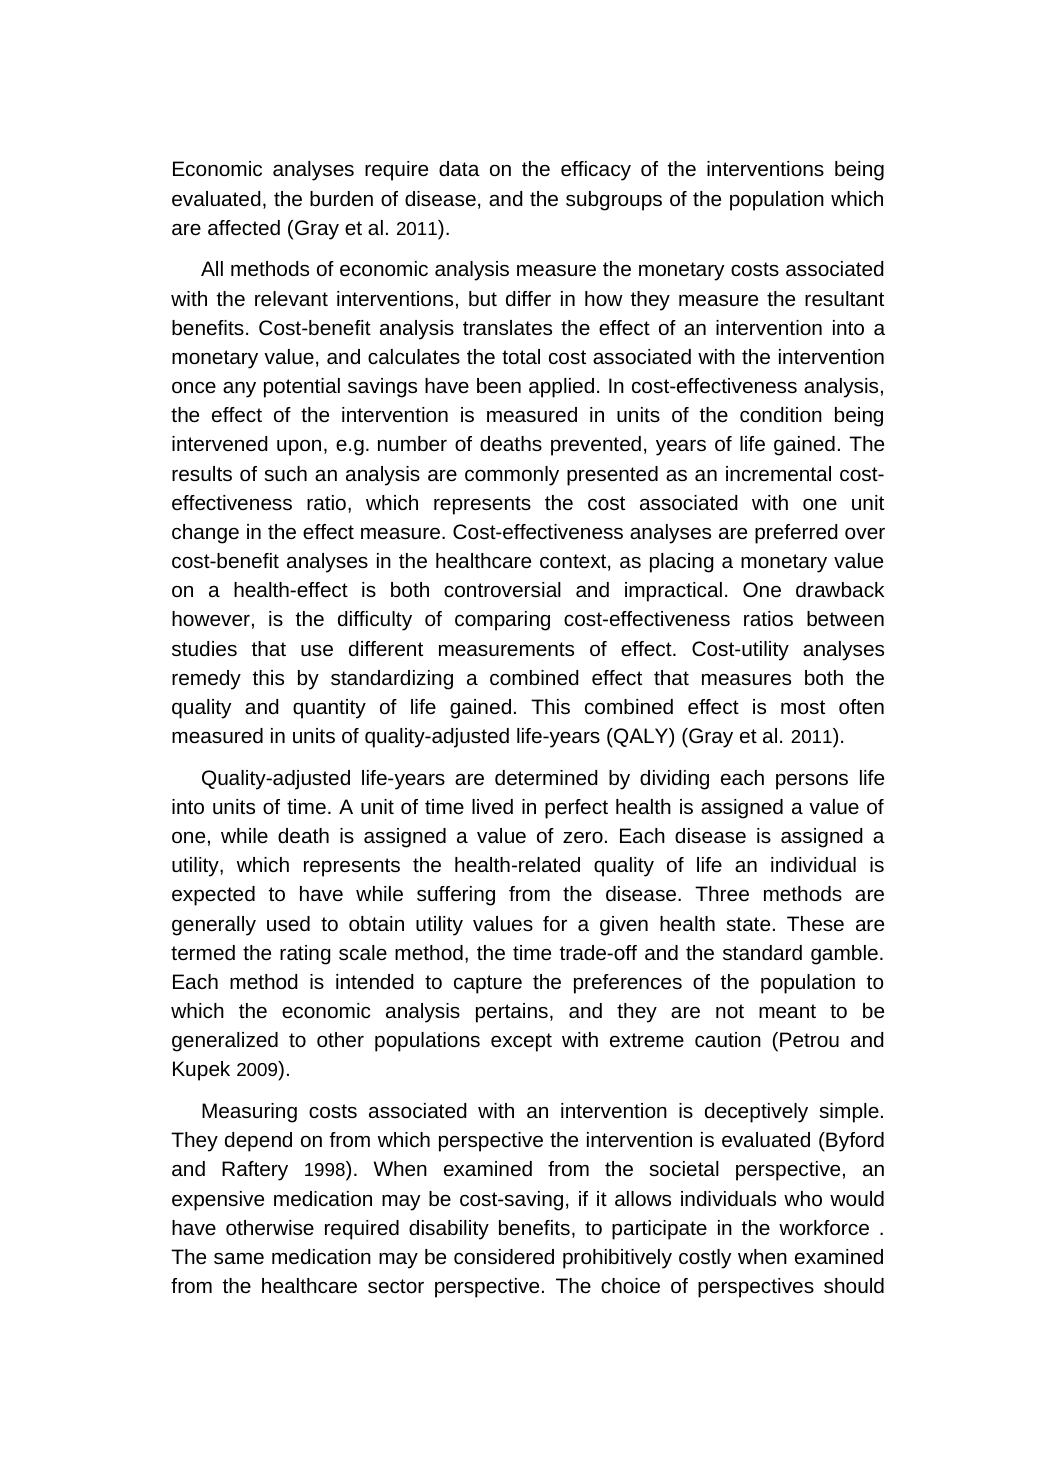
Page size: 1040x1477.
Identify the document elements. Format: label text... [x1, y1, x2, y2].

text All methods of economic analysis measure the monetary costs associated with the relevant interventions, but differ in how they measure the resultant benefits. Cost-benefit analysis translates the effect of an intervention into a monetary value, and calculates the total cost associated with the intervention once any potential savings have been applied. In cost-effectiveness analysis, the effect of the intervention is measured in units of the condition being intervened upon, e.g. number of deaths prevented, years of life gained. The results of such an analysis are commonly presented as an incremental cost-effectiveness ratio, which represents the cost associated with one unit change in the effect measure. Cost-effectiveness analyses are preferred over cost-benefit analyses in the healthcare context, as placing a monetary value on a health-effect is both controversial and impractical. One drawback however, is the difficulty of comparing cost-effectiveness ratios between studies that use different measurements of effect. Cost-utility analyses remedy this by standardizing a combined effect that measures both the quality and quantity of life gained. This combined effect is most often measured in units of quality-adjusted life-years (QALY) (Gray et al. 2011). [171, 253, 886, 749]
text Quality-adjusted life-years are determined by dividing each persons life into units of time. A unit of time lived in perfect health is assigned a value of one, while death is assigned a value of zero. Each disease is assigned a utility, which represents the health-related quality of life an individual is expected to have while suffering from the disease. Three methods are generally used to obtain utility values for a given health state. These are termed the rating scale method, the time trade-off and the standard gamble. Each method is intended to capture the preferences of the population to which the economic analysis pertains, and they are not meant to be generalized to other populations except with extreme caution (Petrou and Kupek 2009). [171, 762, 886, 1083]
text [171, 1095, 886, 1299]
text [171, 153, 886, 241]
